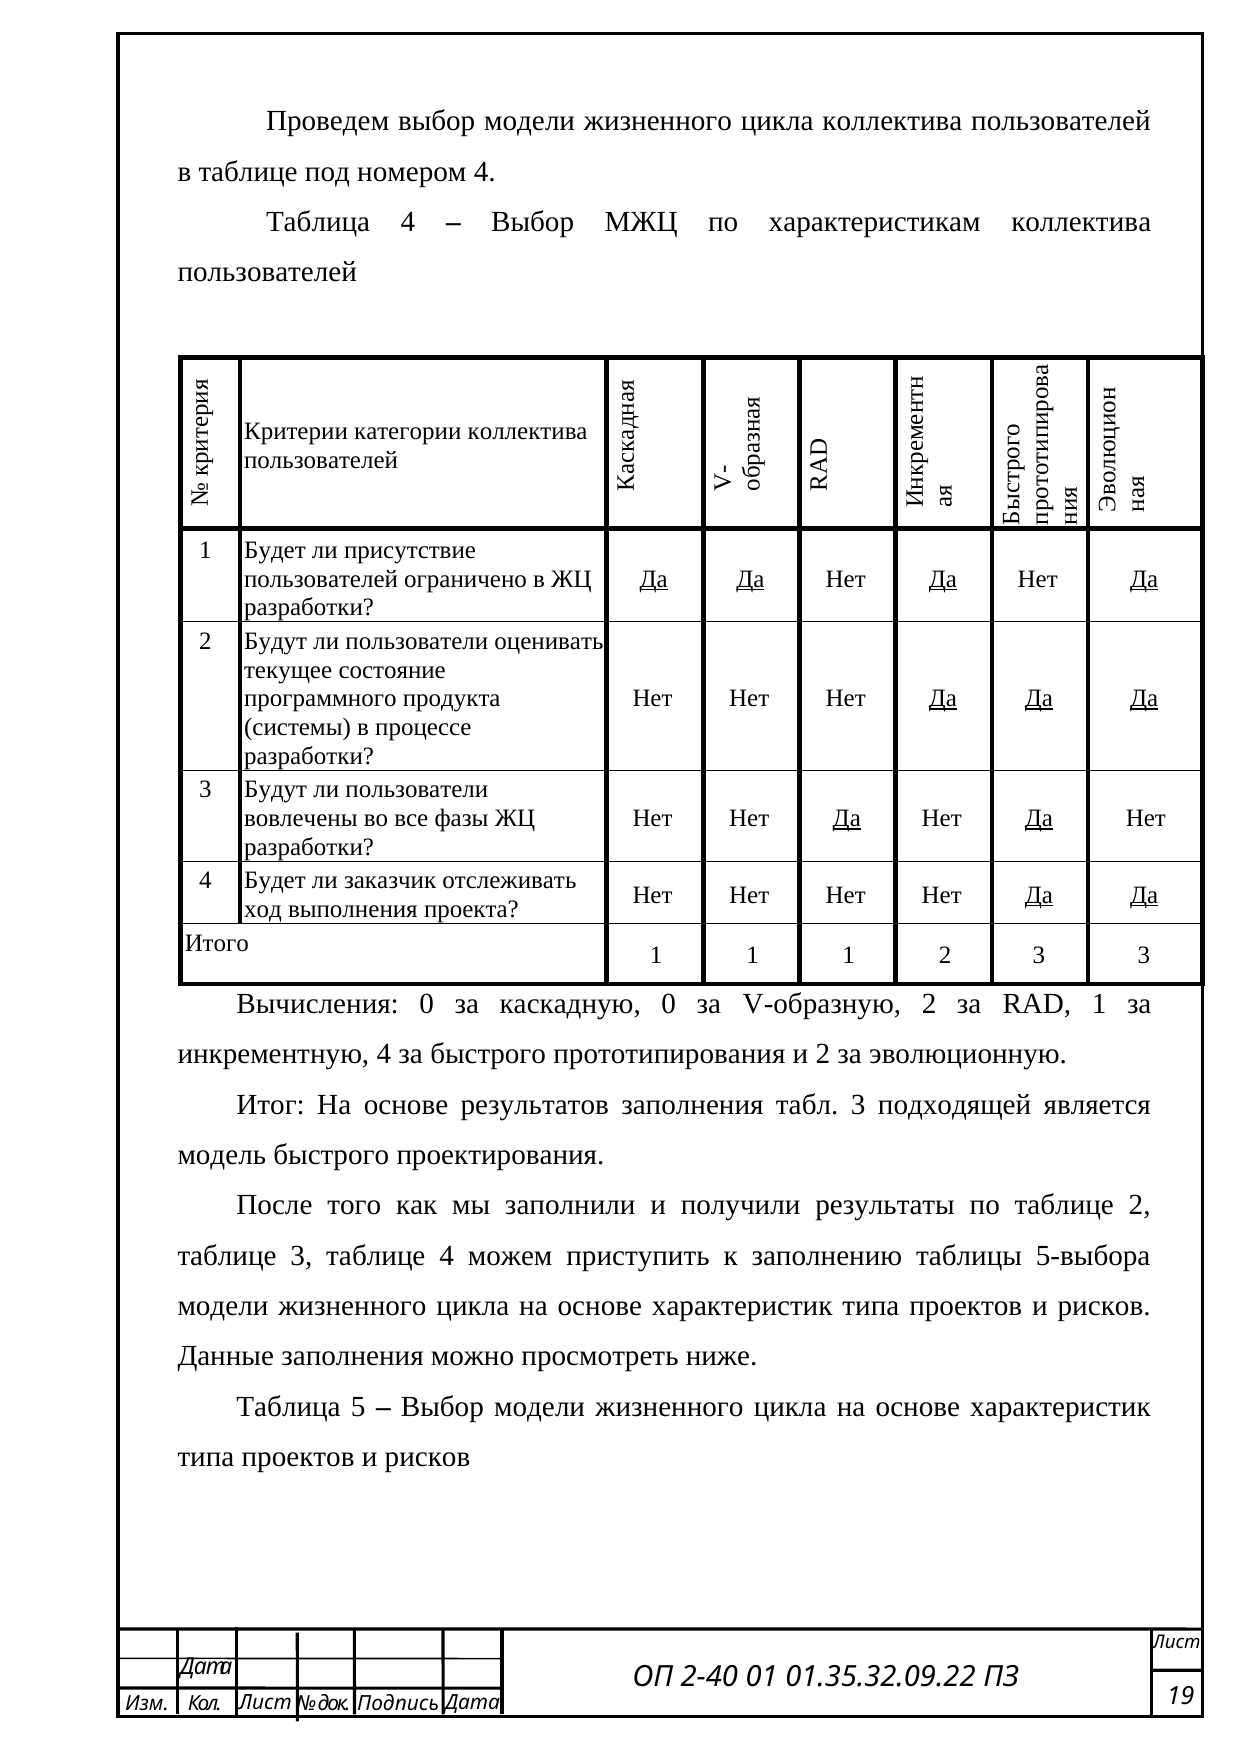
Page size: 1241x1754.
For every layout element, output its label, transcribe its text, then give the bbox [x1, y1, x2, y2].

text После того как мы заполнили и получили результаты по таблице 2, таблице 3, таблице 4 можем приступить к заполнению таблицы 5-выбора модели жизненного цикла на основе характеристик типа проектов и рисков. Данные заполнения можно просмотреть ниже. [177, 1187, 1152, 1372]
table_cell Да [898, 622, 990, 770]
text Проведем выбор модели жизненного цикла коллектива пользователей в таблице под номером 4. [177, 103, 1152, 187]
table_cell 2 [898, 924, 990, 981]
table_cell 1 [183, 531, 238, 621]
table_cell 1 [609, 924, 701, 981]
table_cell Нет [994, 531, 1086, 621]
table_cell Нет [898, 862, 990, 923]
table_cell Да [994, 771, 1086, 861]
table_header Инкрементная [898, 360, 990, 526]
table_cell 3 [994, 924, 1086, 981]
table_cell Нет [609, 862, 701, 923]
table_cell 3 [1090, 924, 1200, 981]
table_cell Будет ли присутствие пользователей ограничено в ЖЦ разработки? [242, 531, 604, 621]
table_cell Нет [898, 771, 990, 861]
table_cell Да [994, 862, 1086, 923]
table_cell Итого [183, 924, 604, 981]
table_cell 3 [183, 771, 238, 861]
table_cell 2 [183, 622, 238, 770]
table_cell Нет [802, 622, 893, 770]
table_cell Да [1090, 531, 1200, 621]
table_cell Нет [706, 862, 797, 923]
table_header V-образная [706, 360, 797, 526]
table_cell 4 [183, 862, 238, 923]
table_cell Нет [706, 622, 797, 770]
table_cell Да [898, 531, 990, 621]
table_cell 1 [802, 924, 893, 981]
text Таблица 4 – Выбор МЖЦ по характеристикам коллектива пользователей [177, 204, 1152, 288]
table_cell Нет [1090, 771, 1200, 861]
table_cell Будет ли заказчик отслеживать ход выполнения проекта? [242, 862, 604, 923]
table_cell Нет [802, 862, 893, 923]
table_cell Нет [609, 622, 701, 770]
table_cell 1 [706, 924, 797, 981]
table_cell Да [802, 771, 893, 861]
text Вычисления: 0 за каскадную, 0 за V-образную, 2 за RAD, 1 за инкрементную, 4 за быстрого прототипирования и 2 за эволюционную. [177, 986, 1152, 1070]
text Итог: На основе результатов заполнения табл. 3 подходящей является модель быстрого проектирования. [177, 1087, 1152, 1171]
table_header Быстрого прототипирования [994, 360, 1086, 526]
table_cell Нет [609, 771, 701, 861]
table_cell Да [1090, 862, 1200, 923]
text Таблица 5 – Выбор модели жизненного цикла на основе характеристик типа проектов и рисков [177, 1389, 1152, 1472]
table_header Эволюционная [1090, 360, 1200, 526]
table_cell Будут ли пользователи оценивать текущее состояние программного продукта (системы) в процессе разработки? [242, 622, 604, 770]
table_cell Да [1090, 622, 1200, 770]
table_header Критерии категории коллектива пользователей [242, 360, 604, 526]
table_header Каскадная [609, 360, 701, 526]
table_cell Да [706, 531, 797, 621]
table_header RAD [802, 360, 893, 526]
table_cell Будут ли пользователи вовлечены во все фазы ЖЦ разработки? [242, 771, 604, 861]
table_cell Да [609, 531, 701, 621]
table_cell Нет [706, 771, 797, 861]
table_header № критерия [183, 360, 238, 526]
table_cell Да [994, 622, 1086, 770]
table_cell Нет [802, 531, 893, 621]
